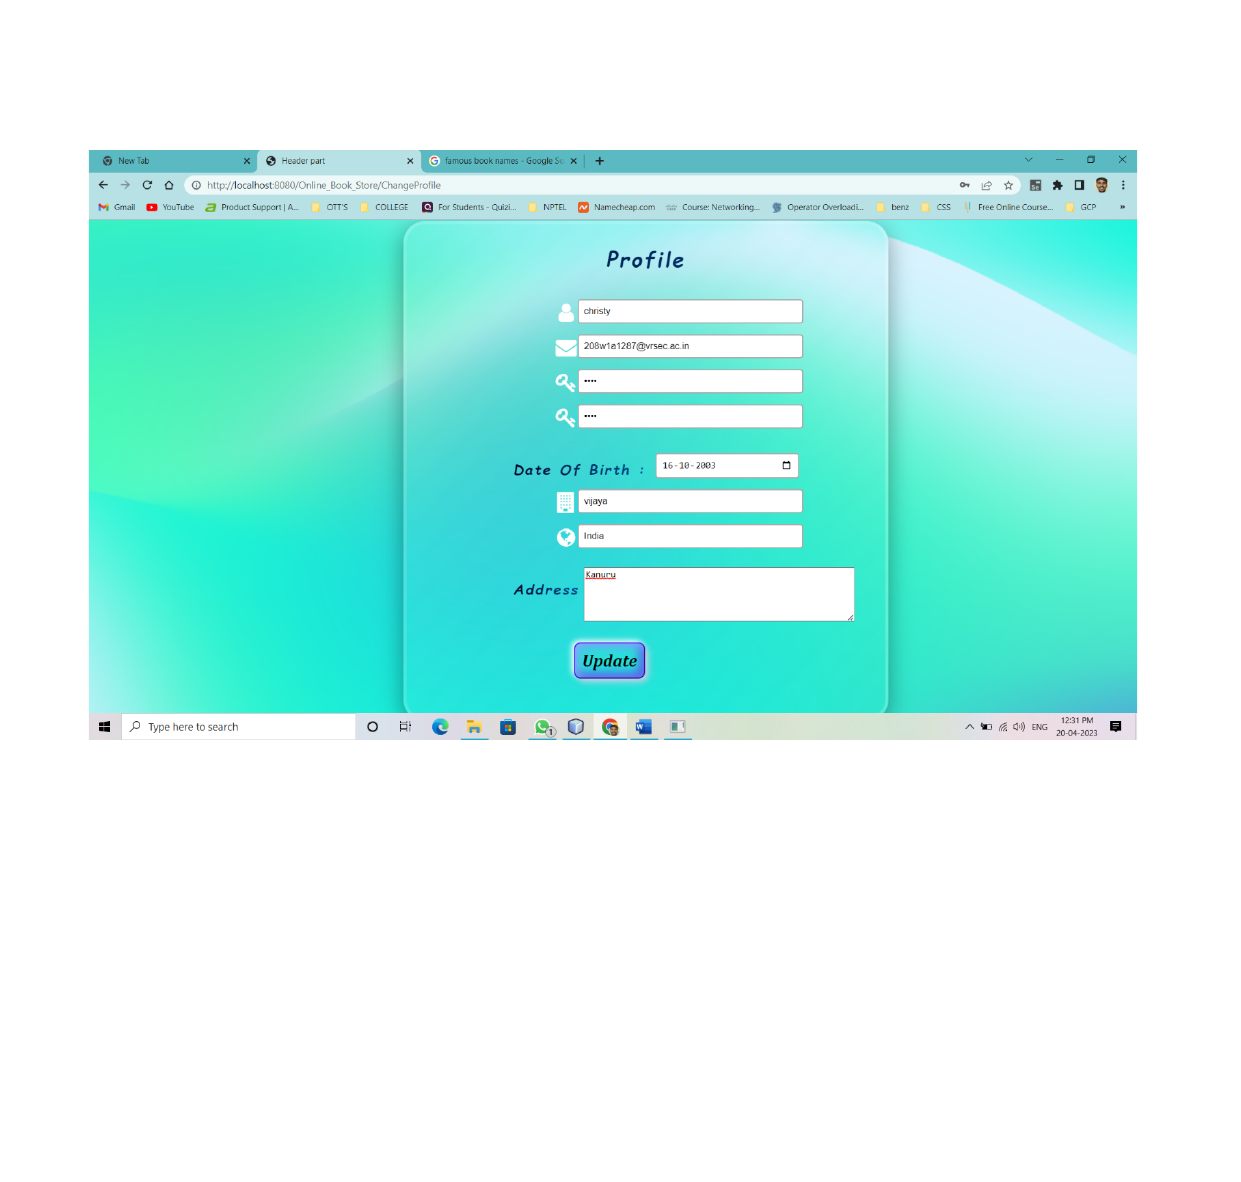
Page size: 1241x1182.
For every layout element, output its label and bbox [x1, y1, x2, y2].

picture [88, 150, 1138, 740]
